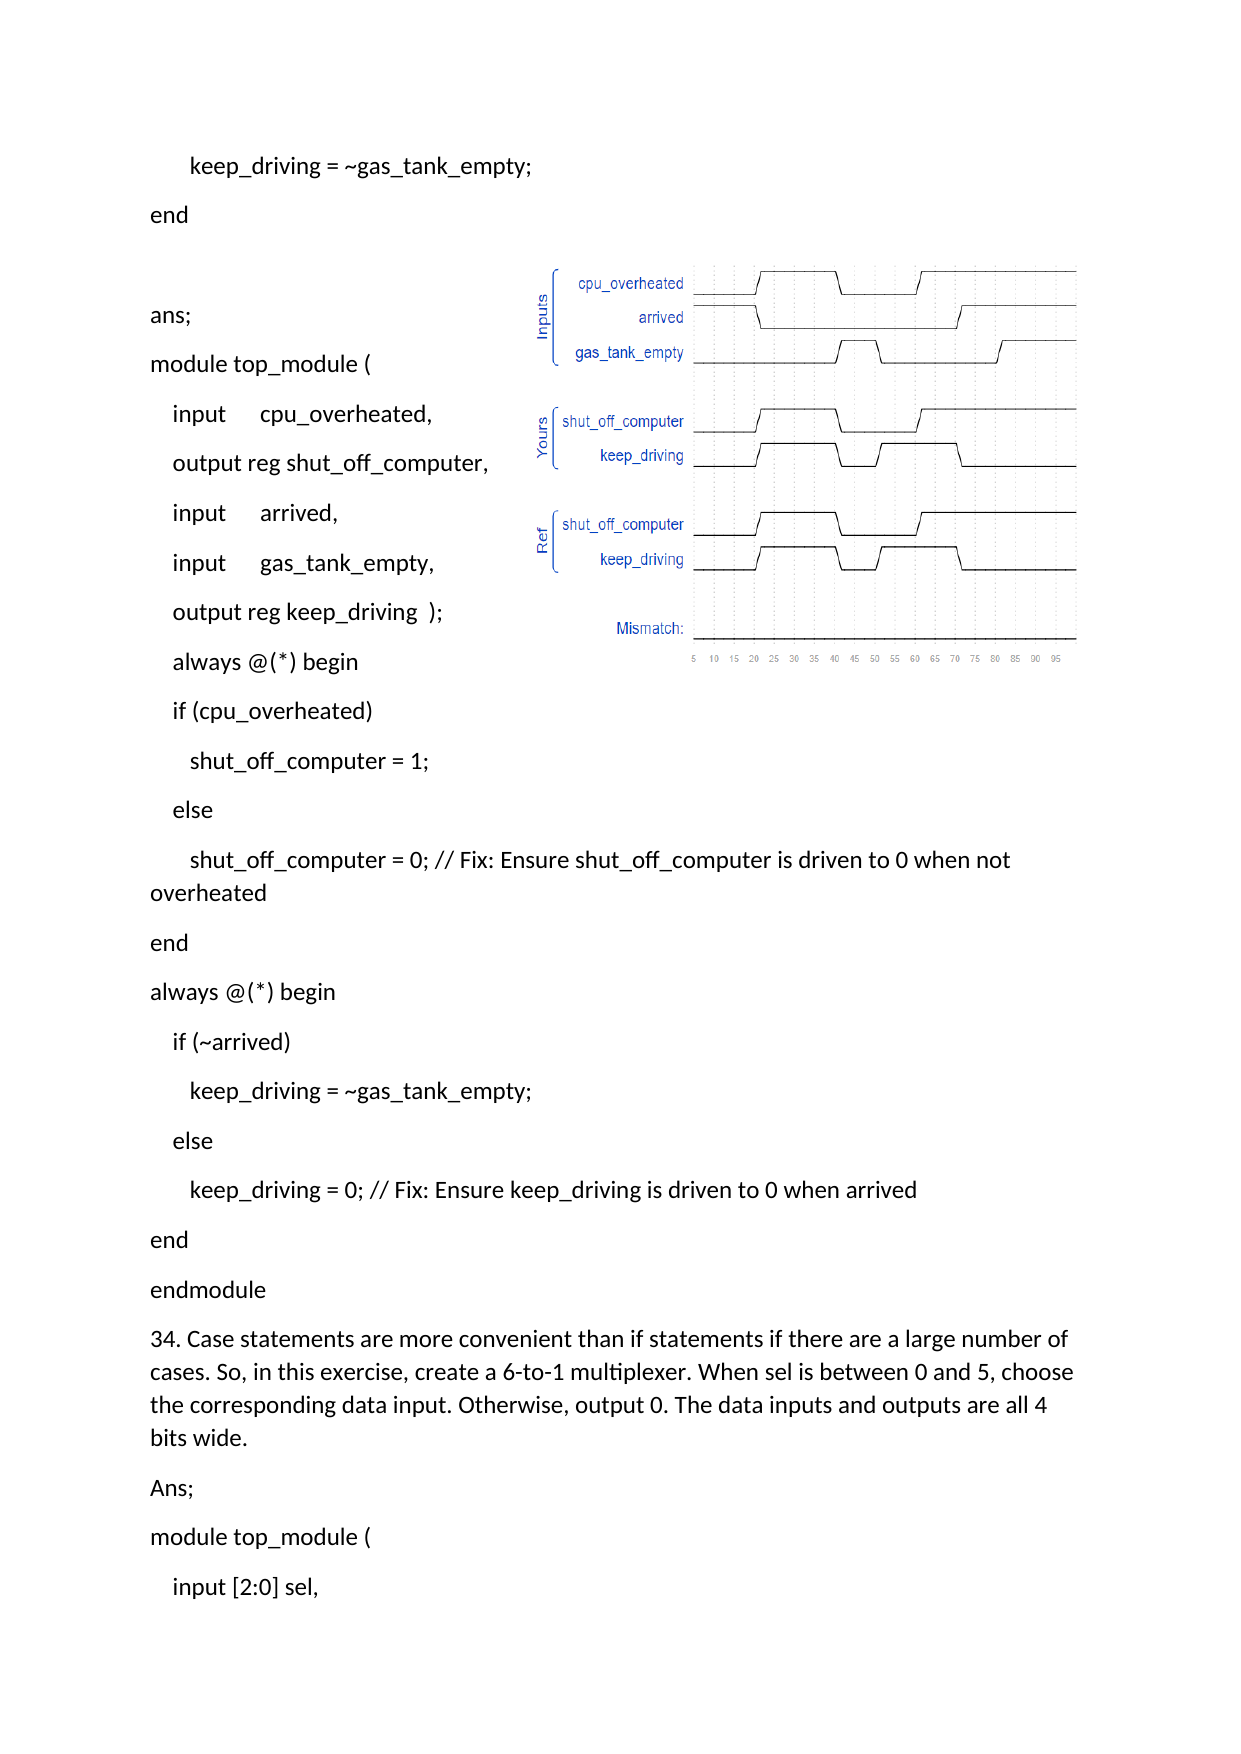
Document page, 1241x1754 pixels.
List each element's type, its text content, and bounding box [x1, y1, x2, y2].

text keep_driving = 0; // Fix: Ensure keep_driving is driven to 0 when arrived [150, 1174, 1090, 1205]
text 34. Case statements are more convenient than if statements if there are a large number of cases. So, in this exercise, create a 6-to-1 multiplexer. When sel is between 0 and 5, choose the corresponding data input. Otherwise, output 0. The data inputs and outputs are all 4 bits wide. [150, 1323, 1090, 1453]
text end [150, 927, 1090, 957]
text keep_driving = ~gas_tank_empty; [150, 1075, 1090, 1106]
text module top_module ( [150, 348, 522, 379]
text Ans; [150, 1472, 1090, 1502]
text input [2:0] sel, [150, 1571, 1090, 1601]
text shut_off_computer = 0; // Fix: Ensure shut_off_computer is driven to 0 when not overheated [150, 844, 1090, 908]
text input arrived, [150, 497, 522, 528]
text else [150, 1125, 1090, 1156]
text if (cpu_overheated) [150, 695, 1090, 726]
text input gas_tank_empty, [150, 547, 522, 577]
text module top_module ( [150, 1521, 1090, 1552]
picture [522, 250, 1089, 682]
text input cpu_overheated, [150, 398, 522, 428]
text always @(*) begin [150, 976, 1090, 1007]
text shut_off_computer = 1; [150, 745, 1090, 776]
text end [150, 1224, 1090, 1255]
text output reg shut_off_computer, [150, 447, 522, 478]
text keep_driving = ~gas_tank_empty; [150, 150, 1090, 181]
text output reg keep_driving ); [150, 596, 522, 627]
text else [150, 794, 1090, 825]
text end [150, 199, 1090, 230]
text always @(*) begin [150, 646, 522, 676]
text if (~arrived) [150, 1026, 1090, 1056]
text ans; [150, 299, 522, 329]
text endmodule [150, 1274, 1090, 1304]
